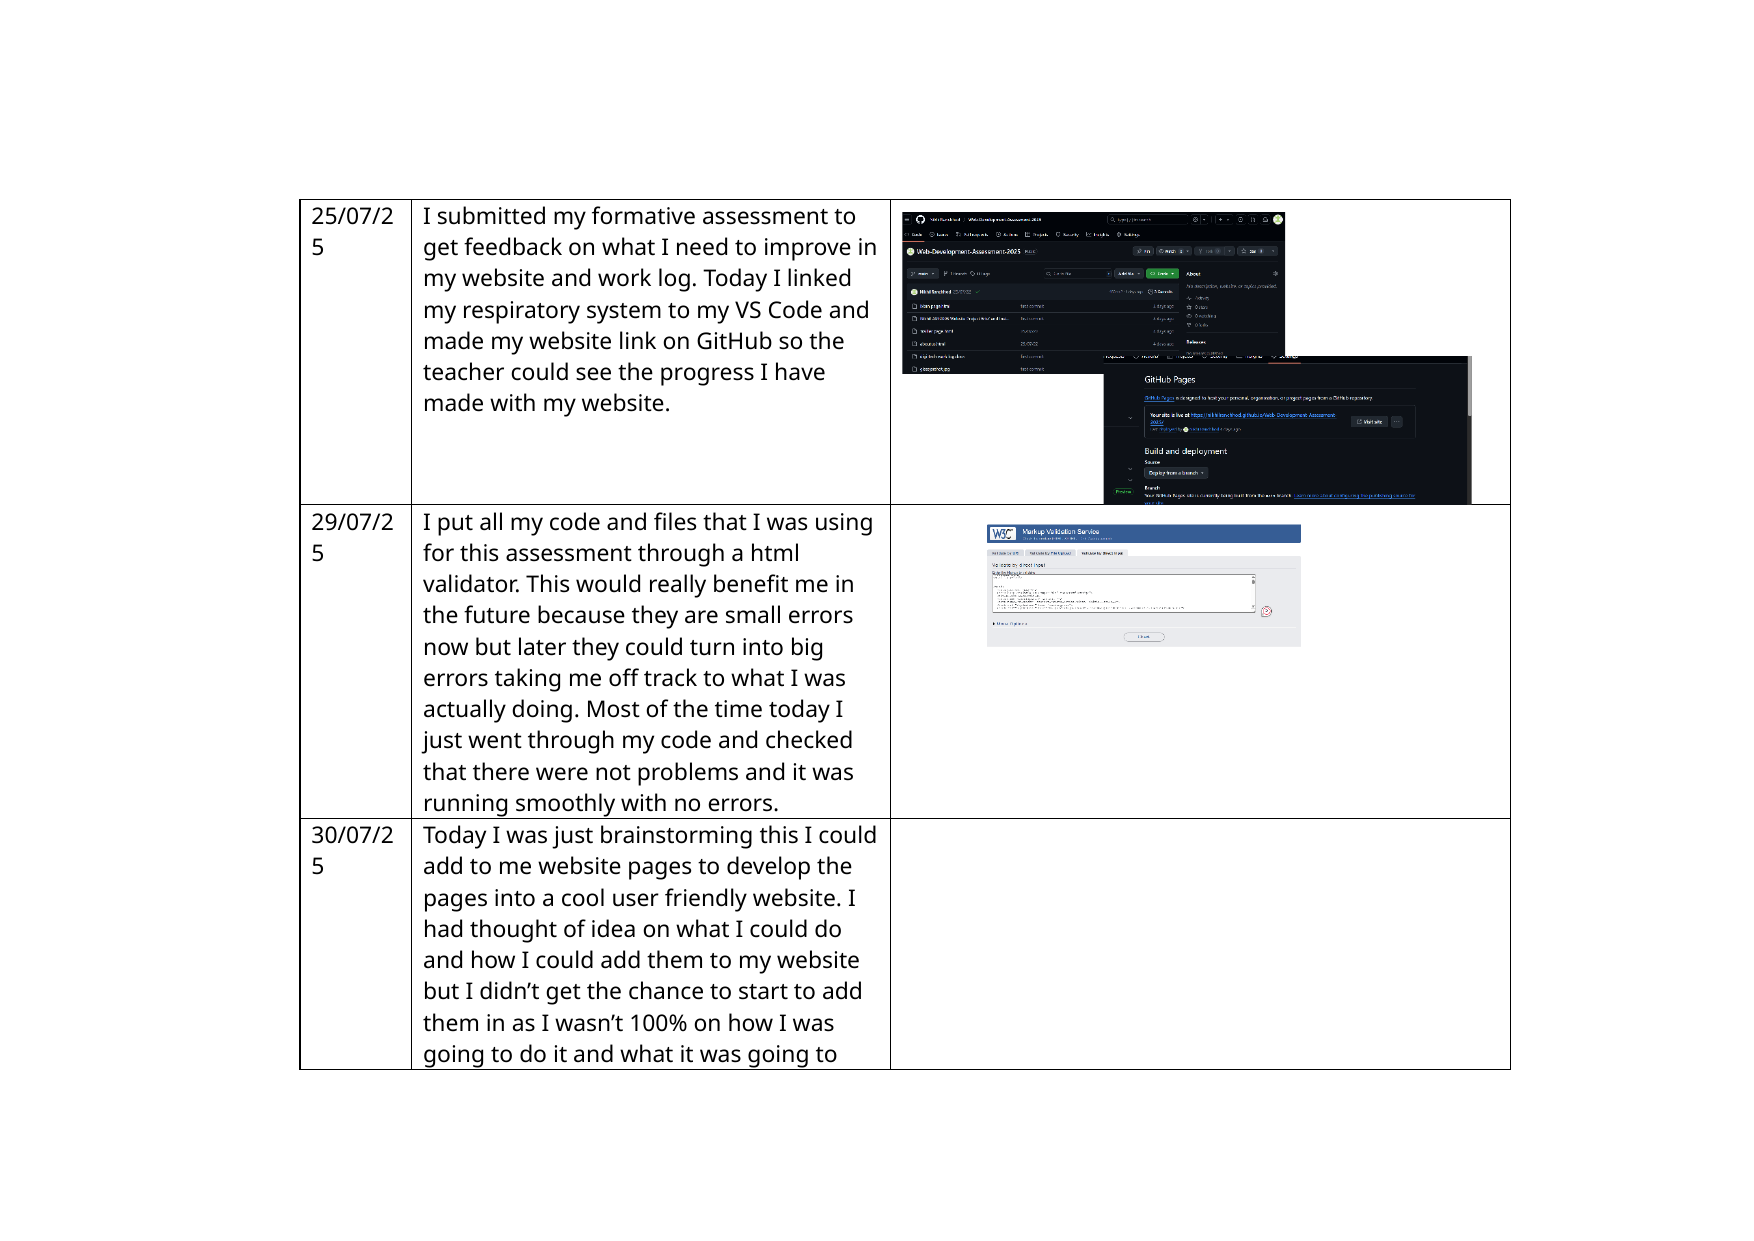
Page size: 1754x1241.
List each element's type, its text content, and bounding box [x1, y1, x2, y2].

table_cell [412, 819, 890, 1069]
table_cell 29/07/25 [301, 505, 411, 818]
table_cell 30/07/25 [301, 819, 411, 1069]
table_cell [891, 505, 1510, 818]
table_cell I submitted my formative assessment to get feedback on what I need to improve in my website and work log. Today I linked my respiratory system to my VS Code and made my website link on GitHub so the teacher could see the progress I have made with my website. [412, 200, 890, 504]
table_cell [891, 200, 1510, 504]
table_cell 25/07/25 [301, 200, 411, 504]
table_cell I put all my code and files that I was using for this assessment through a html validator. This would really benefit me in the future because they are small errors now but later they could turn into big errors taking me off track to what I was actually doing. Most of the time today I just went through my code and checked that there were not problems and it was running smoothly with no errors. [412, 505, 890, 818]
picture [984, 522, 1305, 651]
picture [902, 212, 1472, 505]
table_cell [891, 819, 1510, 1069]
